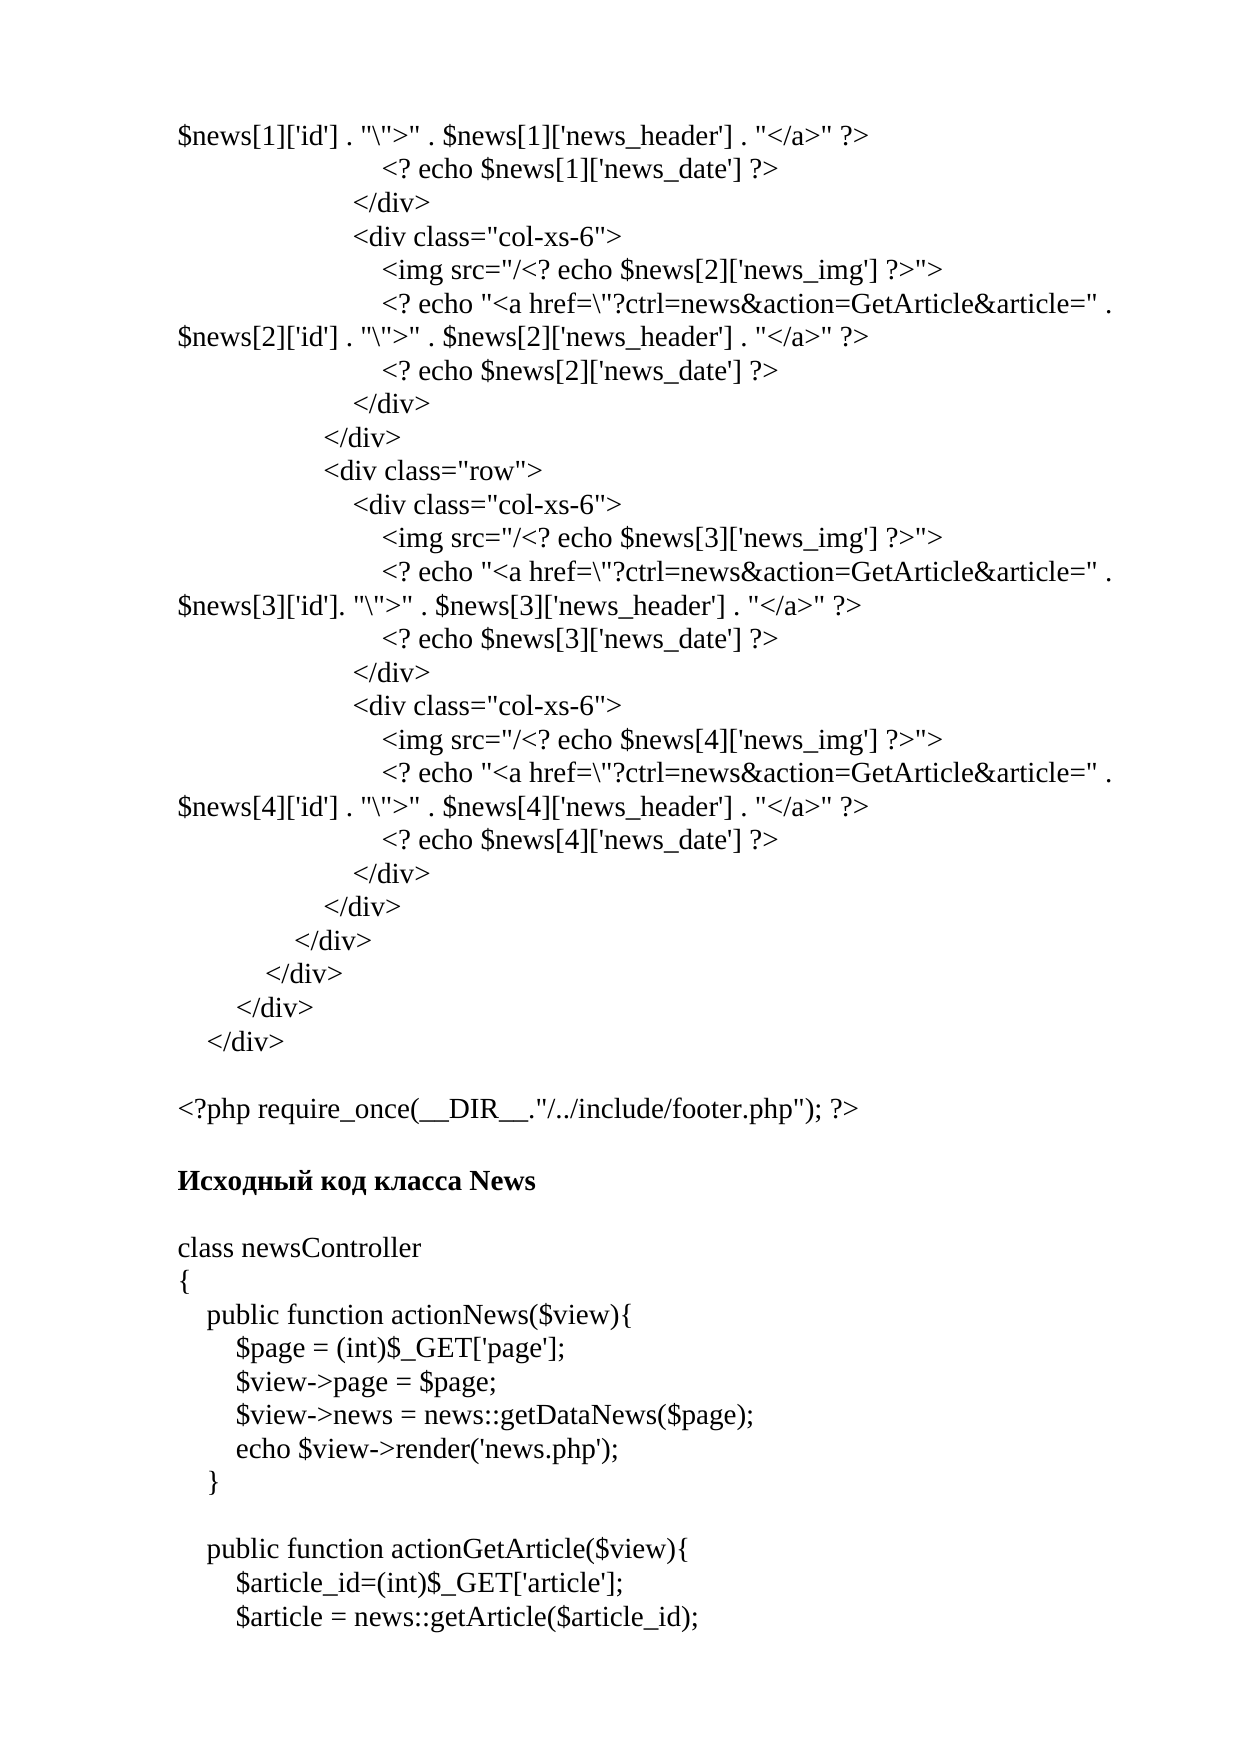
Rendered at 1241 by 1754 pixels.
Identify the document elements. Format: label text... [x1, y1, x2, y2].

list Исходный код класса News [177, 1163, 1152, 1196]
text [177, 1230, 1152, 1632]
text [177, 118, 1152, 1124]
